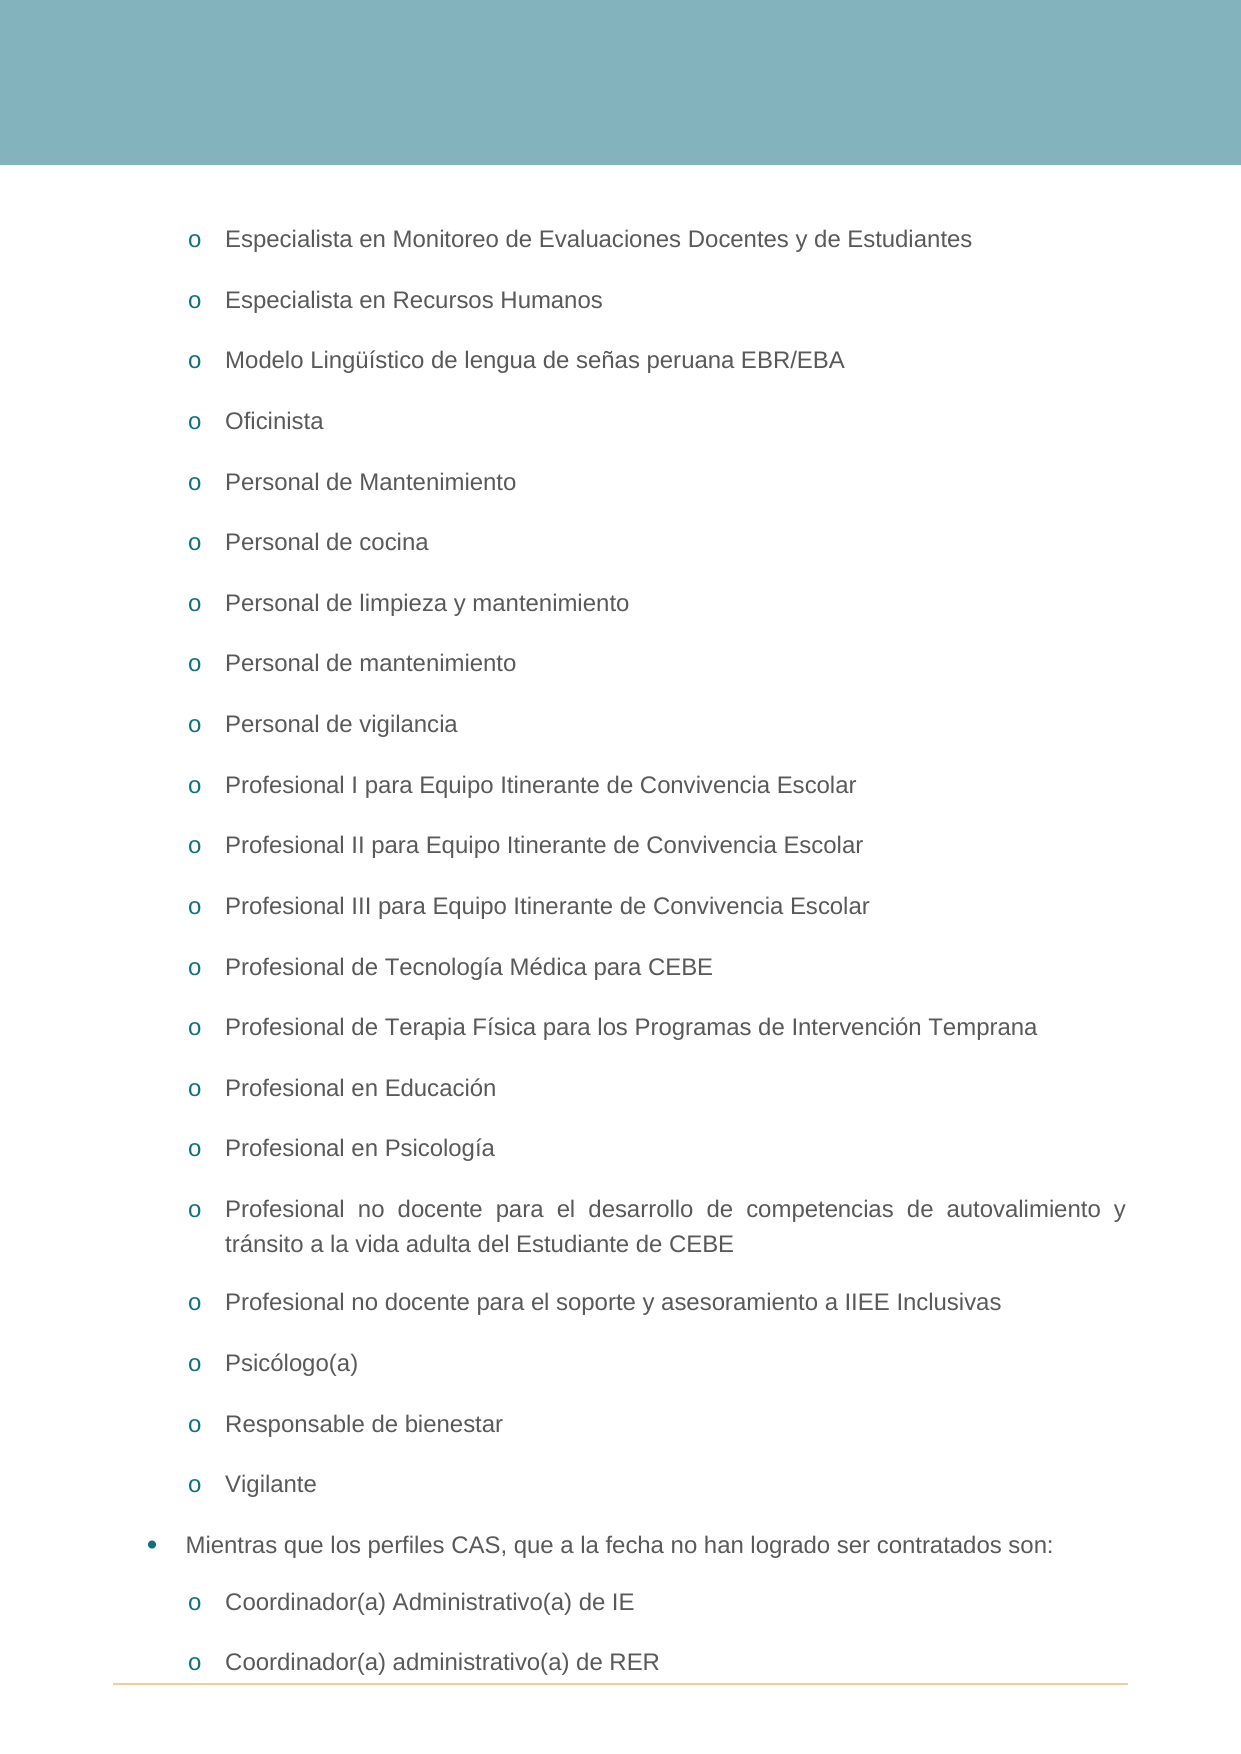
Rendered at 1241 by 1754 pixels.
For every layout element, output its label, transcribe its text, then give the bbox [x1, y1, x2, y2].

list Responsable de bienestar [187, 1409, 1128, 1439]
list Profesional II para Equipo Itinerante de Convivencia Escolar [187, 831, 1128, 861]
list Profesional de Tecnología Médica para CEBE [187, 952, 1128, 982]
list Profesional de Terapia Física para los Programas de Intervención Temprana [187, 1013, 1128, 1043]
list Modelo Lingüístico de lengua de señas peruana EBR/EBA [187, 346, 1128, 376]
list Personal de mantenimiento [187, 649, 1128, 679]
list Profesional I para Equipo Itinerante de Convivencia Escolar [187, 771, 1128, 800]
list Profesional en Educación [187, 1074, 1128, 1103]
list Personal de Mantenimiento [187, 467, 1128, 497]
list Psicólogo(a) [187, 1349, 1128, 1379]
list Personal de vigilancia [187, 710, 1128, 740]
list Especialista en Recursos Humanos [187, 286, 1128, 315]
list Mientras que los perfiles CAS, que a la fecha no han logrado ser contratados son: [148, 1531, 1128, 1558]
list Coordinador(a) Administrativo(a) de IE [187, 1587, 1128, 1617]
list Personal de limpieza y mantenimiento [187, 589, 1128, 618]
list Personal de cocina [187, 528, 1128, 558]
list Profesional III para Equipo Itinerante de Convivencia Escolar [187, 892, 1128, 922]
list Vigilante [187, 1470, 1128, 1500]
list Oficinista [187, 407, 1128, 437]
list Especialista en Monitoreo de Evaluaciones Docentes y de Estudiantes [187, 225, 1128, 255]
list Profesional no docente para el soporte y asesoramiento a IIEE Inclusivas [187, 1288, 1128, 1318]
list Coordinador(a) administrativo(a) de RER [187, 1648, 1128, 1678]
list Profesional en Psicología [187, 1134, 1128, 1164]
list Profesional no docente para el desarrollo de competencias de autovalimiento y tránsito a la vida adulta del Estudiante de CEBE [187, 1195, 1128, 1258]
